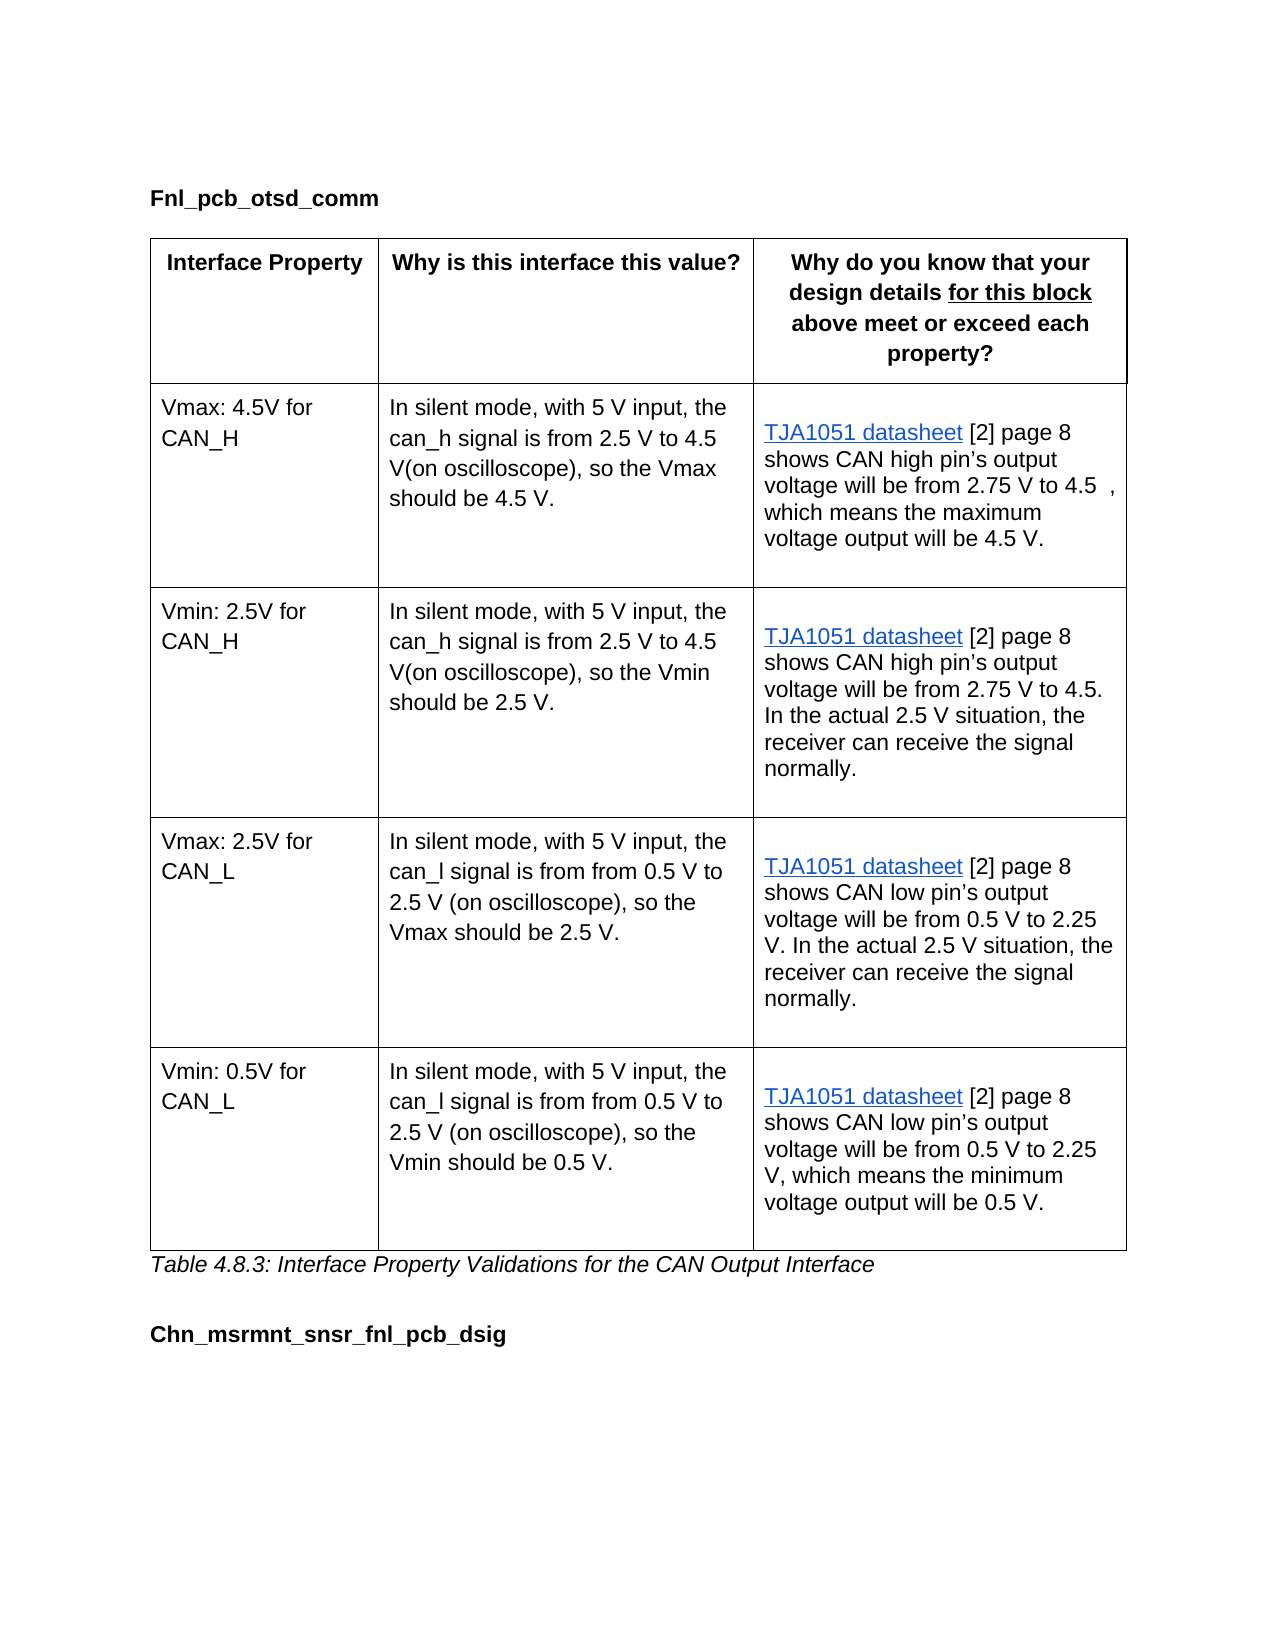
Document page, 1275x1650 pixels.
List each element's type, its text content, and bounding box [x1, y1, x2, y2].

table_cell In silent mode, with 5 V input, the can_h signal is from 2.5 V to 4.5 V(on oscilloscope), so the Vmax should be 4.5 V. [379, 384, 753, 587]
table_header Why do you know that your design details for this block above meet or exceed each property? [754, 239, 1126, 383]
table_header Interface Property [151, 239, 378, 383]
text Table 4.8.3: Interface Property Validations for the CAN Output Interface [150, 1251, 1125, 1278]
table_cell TJA1051 datasheet [2] page 8 shows CAN high pin’s output voltage will be from 2.75 V to 4.5 , which means the maximum voltage output will be 4.5 V. [754, 384, 1126, 587]
table_cell Vmax: 2.5V for CAN_L [151, 818, 378, 1047]
table_cell In silent mode, with 5 V input, the can_l signal is from from 0.5 V to 2.5 V (on oscilloscope), so the Vmin should be 0.5 V. [379, 1048, 753, 1250]
table_cell Vmin: 2.5V for CAN_H [151, 588, 378, 817]
text Chn_msrmnt_snsr_fnl_pcb_dsig [150, 1321, 1125, 1347]
table_cell Vmax: 4.5V for CAN_H [151, 384, 378, 587]
table_cell In silent mode, with 5 V input, the can_l signal is from from 0.5 V to 2.5 V (on oscilloscope), so the Vmax should be 2.5 V. [379, 818, 753, 1047]
table_cell TJA1051 datasheet [2] page 8 shows CAN high pin’s output voltage will be from 2.75 V to 4.5. In the actual 2.5 V situation, the receiver can receive the signal normally. [754, 588, 1126, 817]
table_cell TJA1051 datasheet [2] page 8 shows CAN low pin’s output voltage will be from 0.5 V to 2.25 V. In the actual 2.5 V situation, the receiver can receive the signal normally. [754, 818, 1126, 1047]
table_cell In silent mode, with 5 V input, the can_h signal is from 2.5 V to 4.5 V(on oscilloscope), so the Vmin should be 2.5 V. [379, 588, 753, 817]
table_header Why is this interface this value? [379, 239, 753, 383]
table_cell TJA1051 datasheet [2] page 8 shows CAN low pin’s output voltage will be from 0.5 V to 2.25 V, which means the minimum voltage output will be 0.5 V. [754, 1048, 1126, 1250]
table_cell Vmin: 0.5V for CAN_L [151, 1048, 378, 1250]
text Fnl_pcb_otsd_comm [150, 185, 1125, 211]
